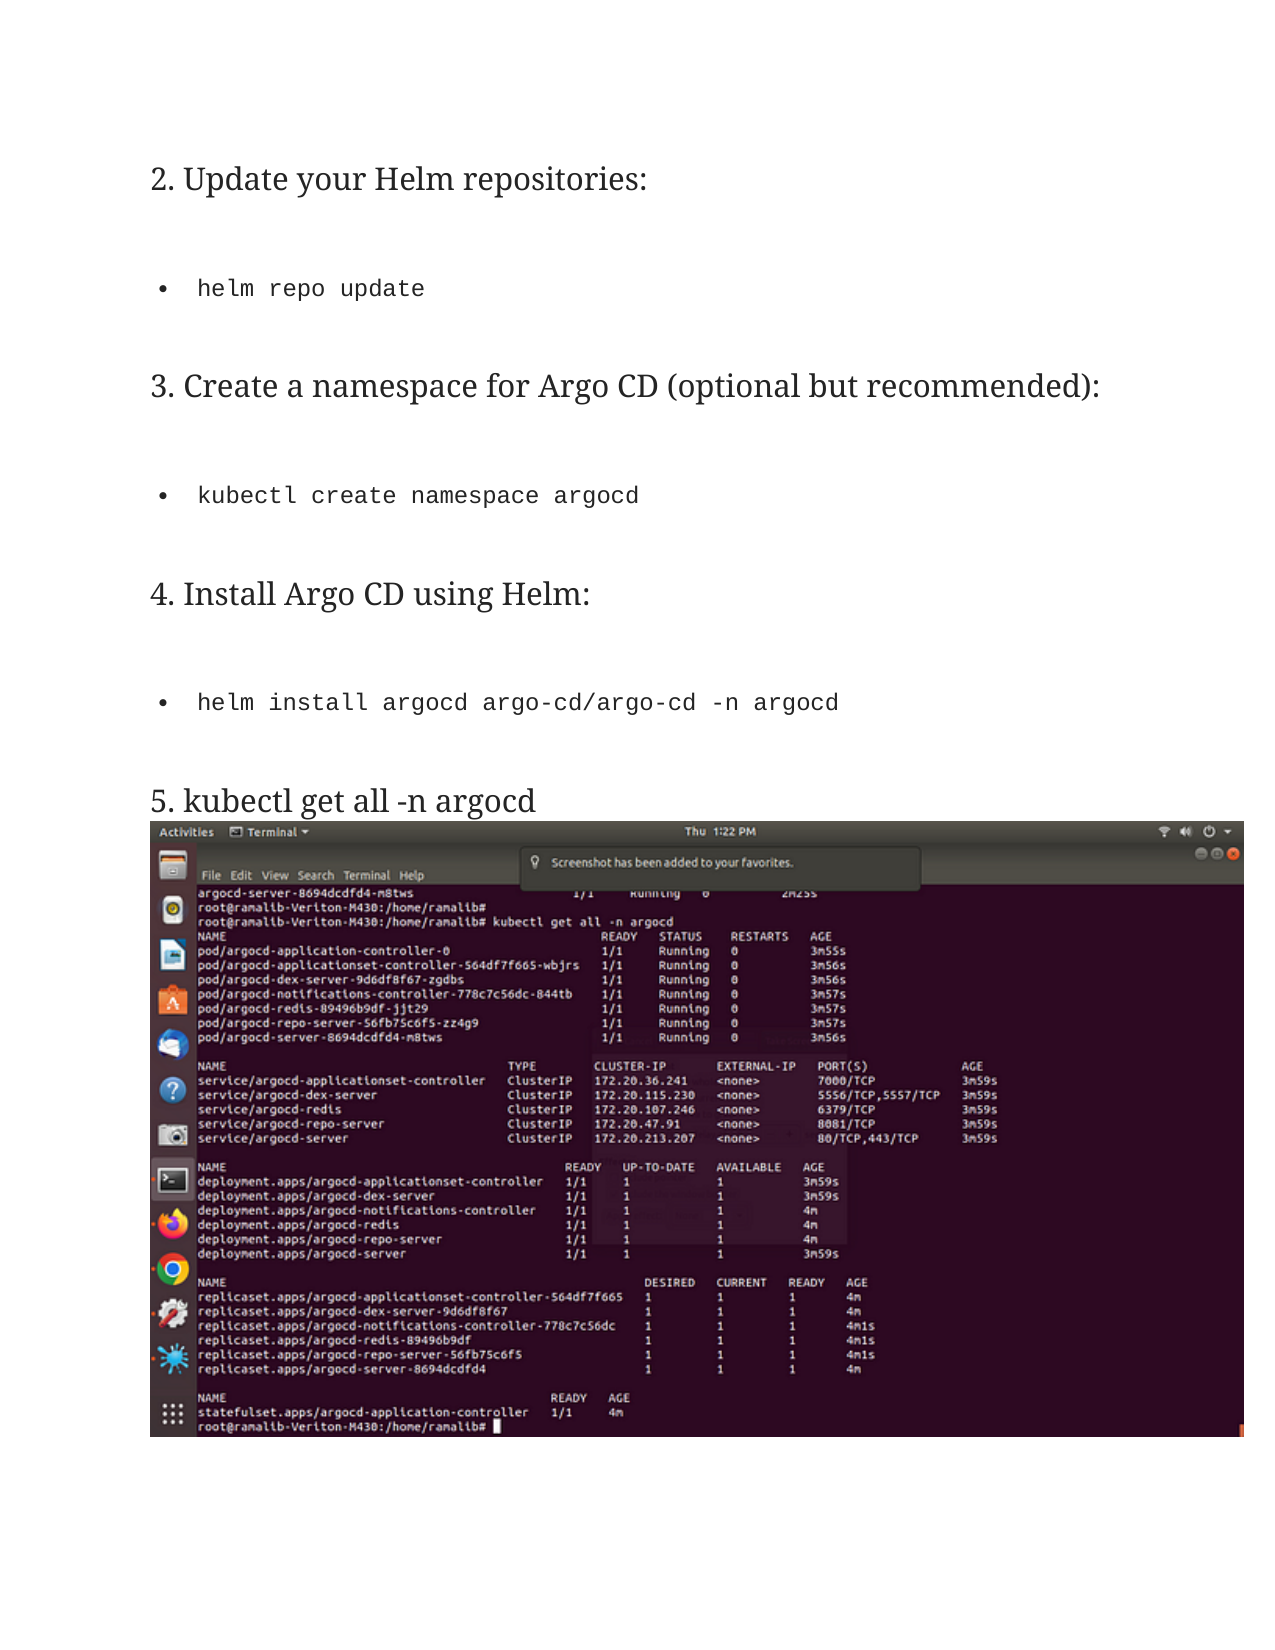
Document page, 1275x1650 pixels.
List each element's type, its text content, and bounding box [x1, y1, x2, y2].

text 4. Install Argo CD using Helm: [150, 564, 1125, 614]
text 2. Update your Helm repositories: [150, 150, 1125, 200]
list helm repo update [159, 253, 1125, 303]
text 5. kubectl get all -n argocd [150, 771, 1125, 821]
text 3. Create a namespace for Argo CD (optional but recommended): [150, 357, 1125, 407]
picture [150, 821, 1244, 1437]
list helm install argocd argo-cd/argo-cd -n argocd [159, 668, 1125, 718]
list kubectl create namespace argocd [159, 461, 1125, 511]
